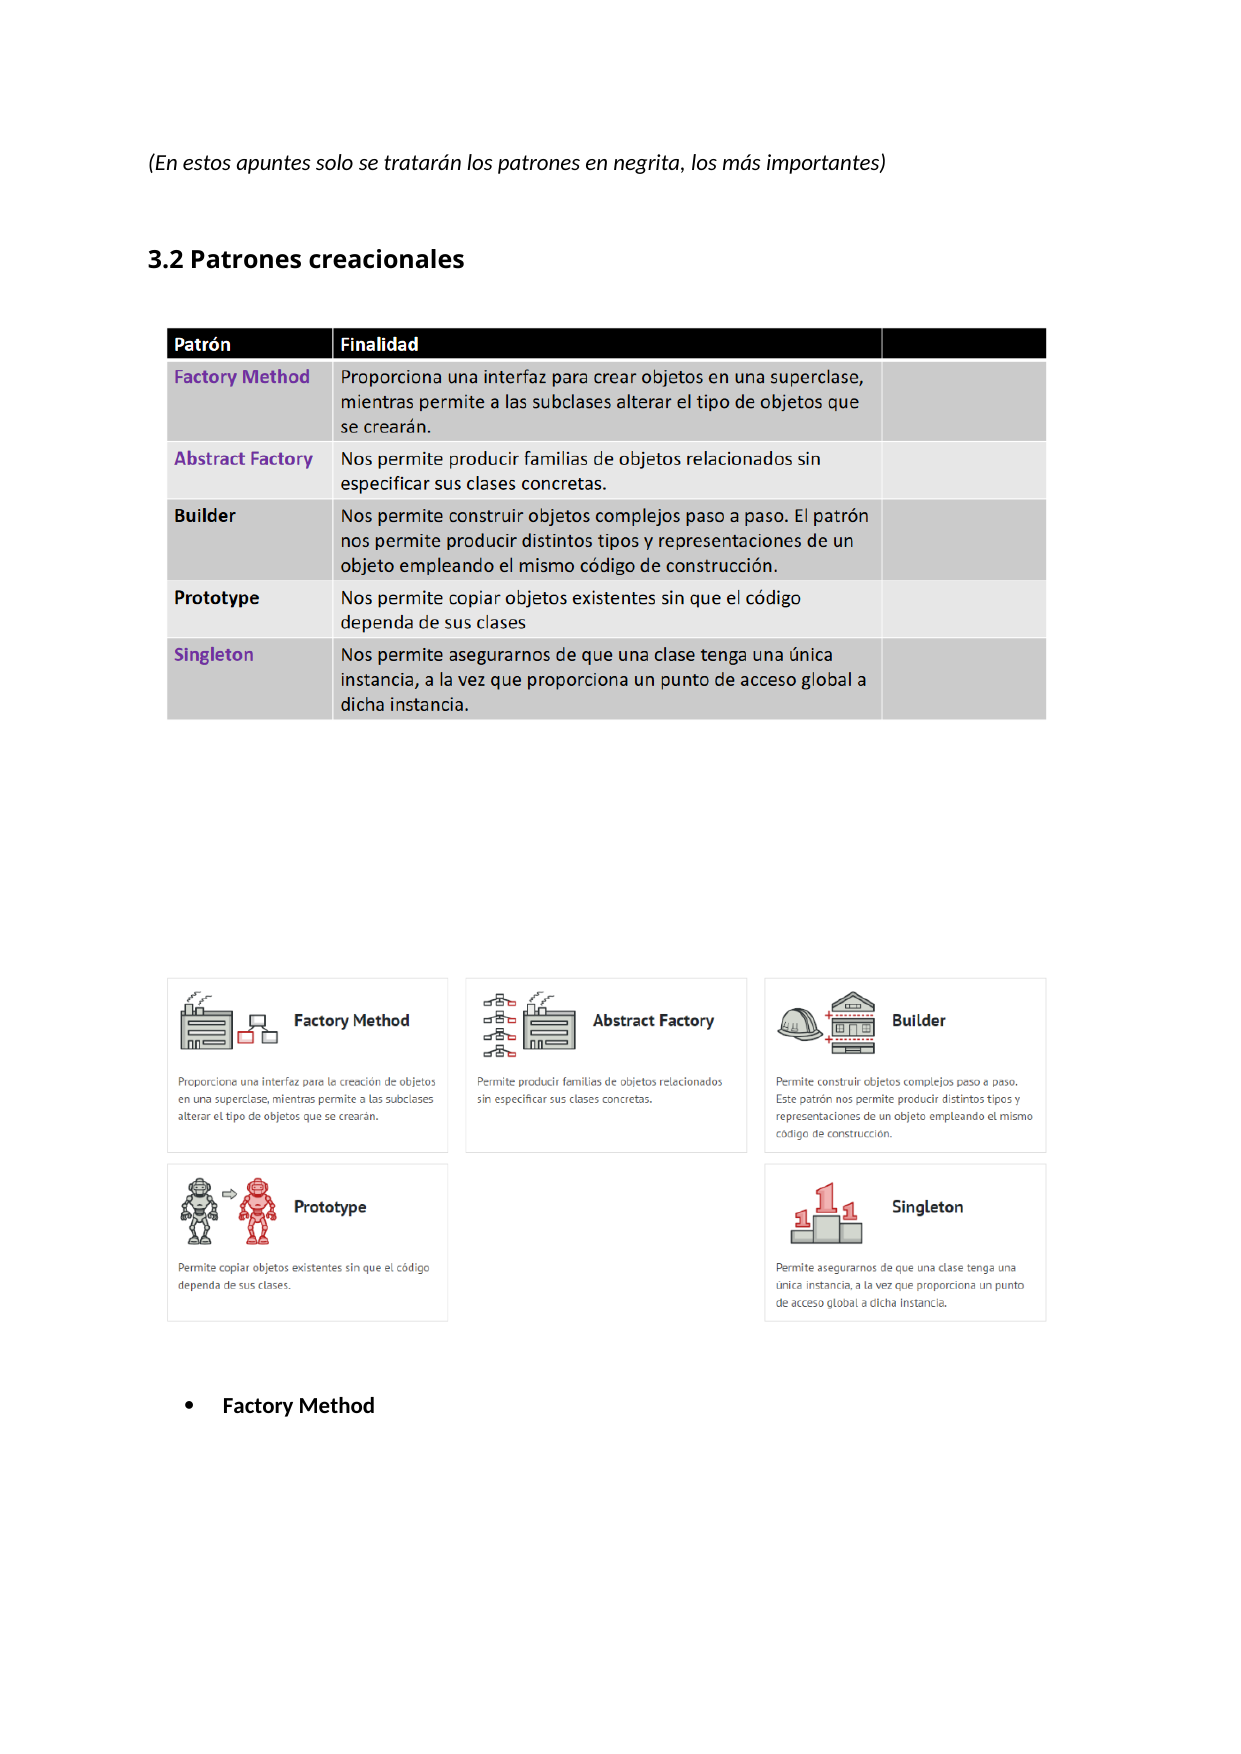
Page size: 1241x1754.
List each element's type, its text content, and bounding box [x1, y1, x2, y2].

subtitle 3.2 Patrones creacionales [148, 241, 1063, 275]
picture [162, 973, 1049, 1326]
picture [162, 325, 1049, 721]
text (En estos apuntes solo se tratarán los patrones en negrita, los más importantes) [148, 148, 1063, 176]
subtitle Factory Method [185, 1391, 1063, 1419]
